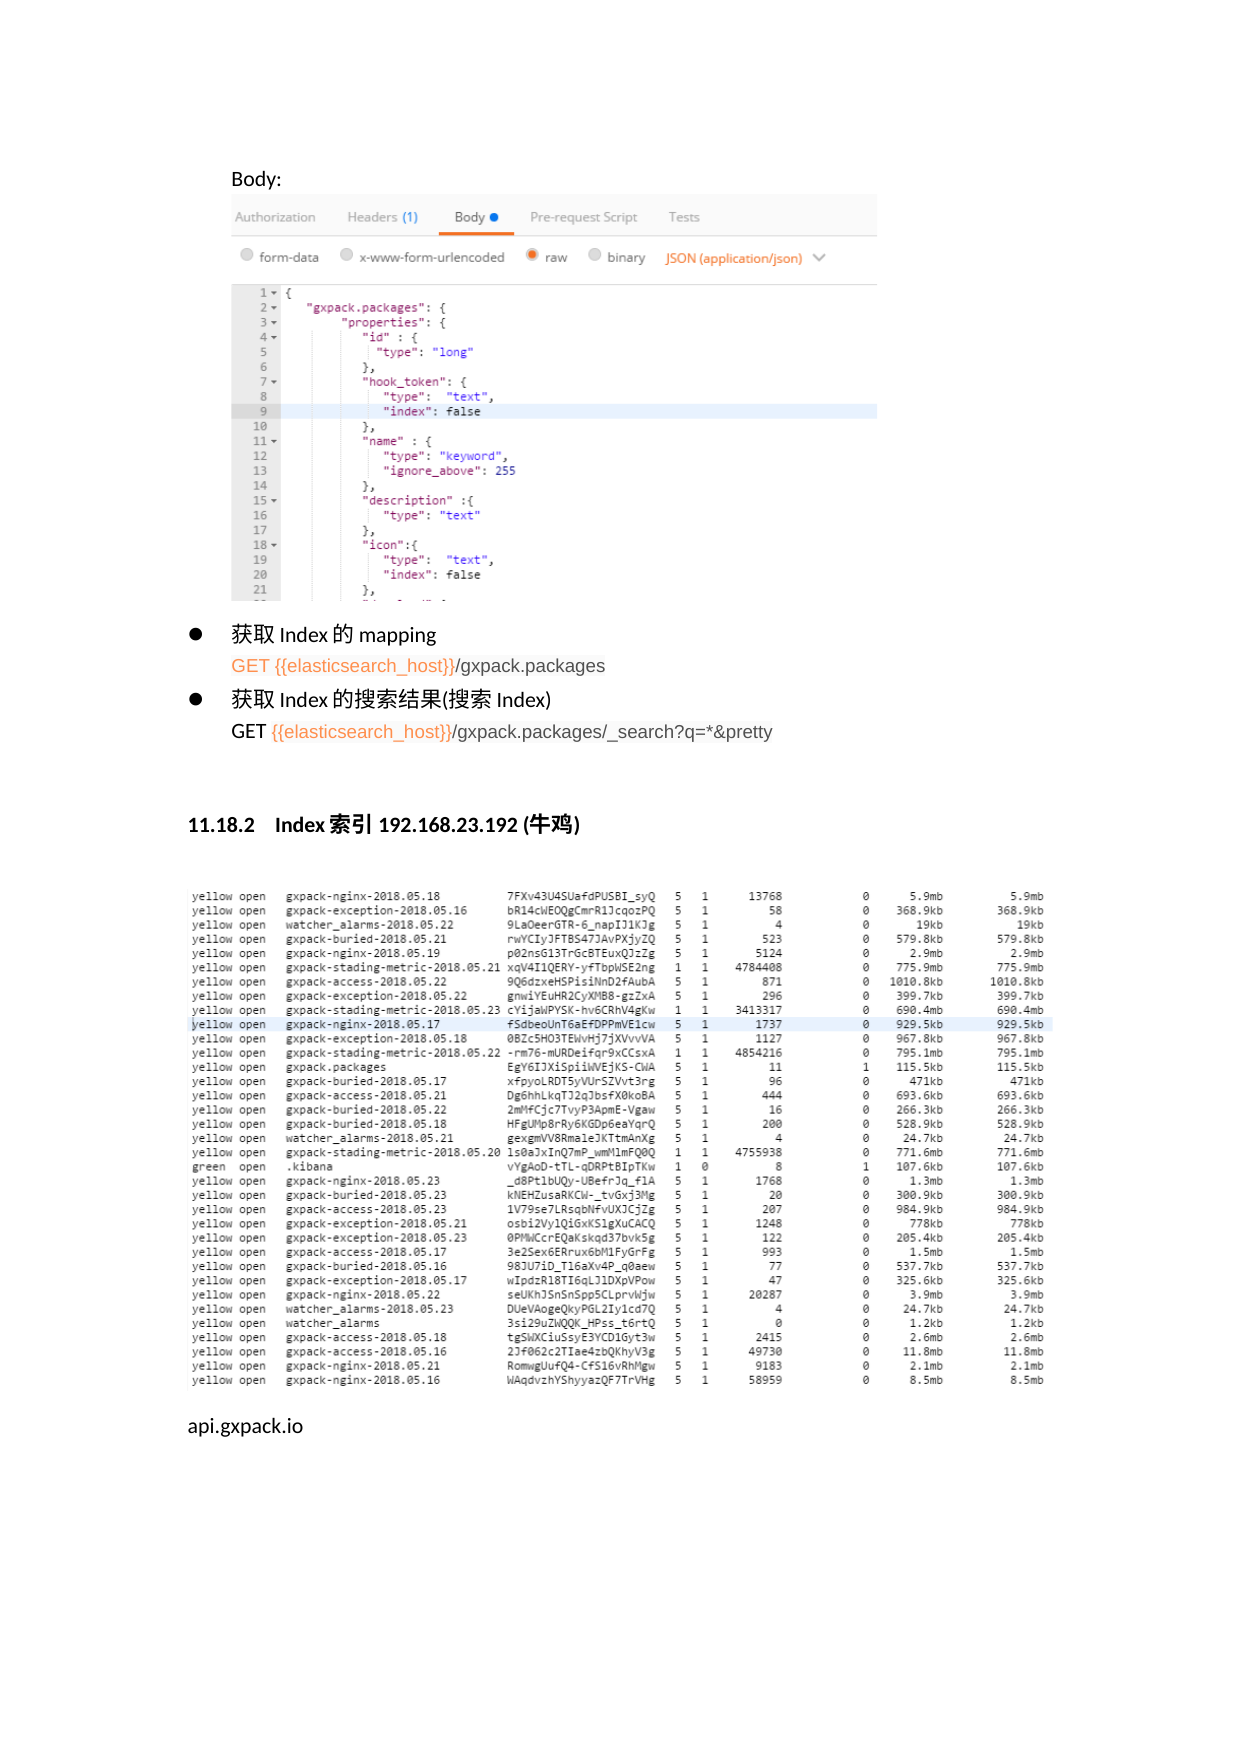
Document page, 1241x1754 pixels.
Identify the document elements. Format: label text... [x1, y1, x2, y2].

picture [187, 889, 1053, 1391]
subtitle Index索引 192.168.23.192 (牛鸡) [187, 807, 1053, 839]
list GET {{elasticsearch_host}}/gxpack.packages [231, 649, 1053, 682]
picture [231, 194, 878, 601]
text api.gxpack.io [187, 1409, 1053, 1442]
list Body: [231, 162, 1053, 194]
list GET {{elasticsearch_host}}/gxpack.packages/_search?q=*&pretty [231, 714, 1053, 747]
list 获取Index的搜索结果(搜索Index) [187, 682, 1053, 714]
list 获取Index的mapping [187, 617, 1053, 649]
